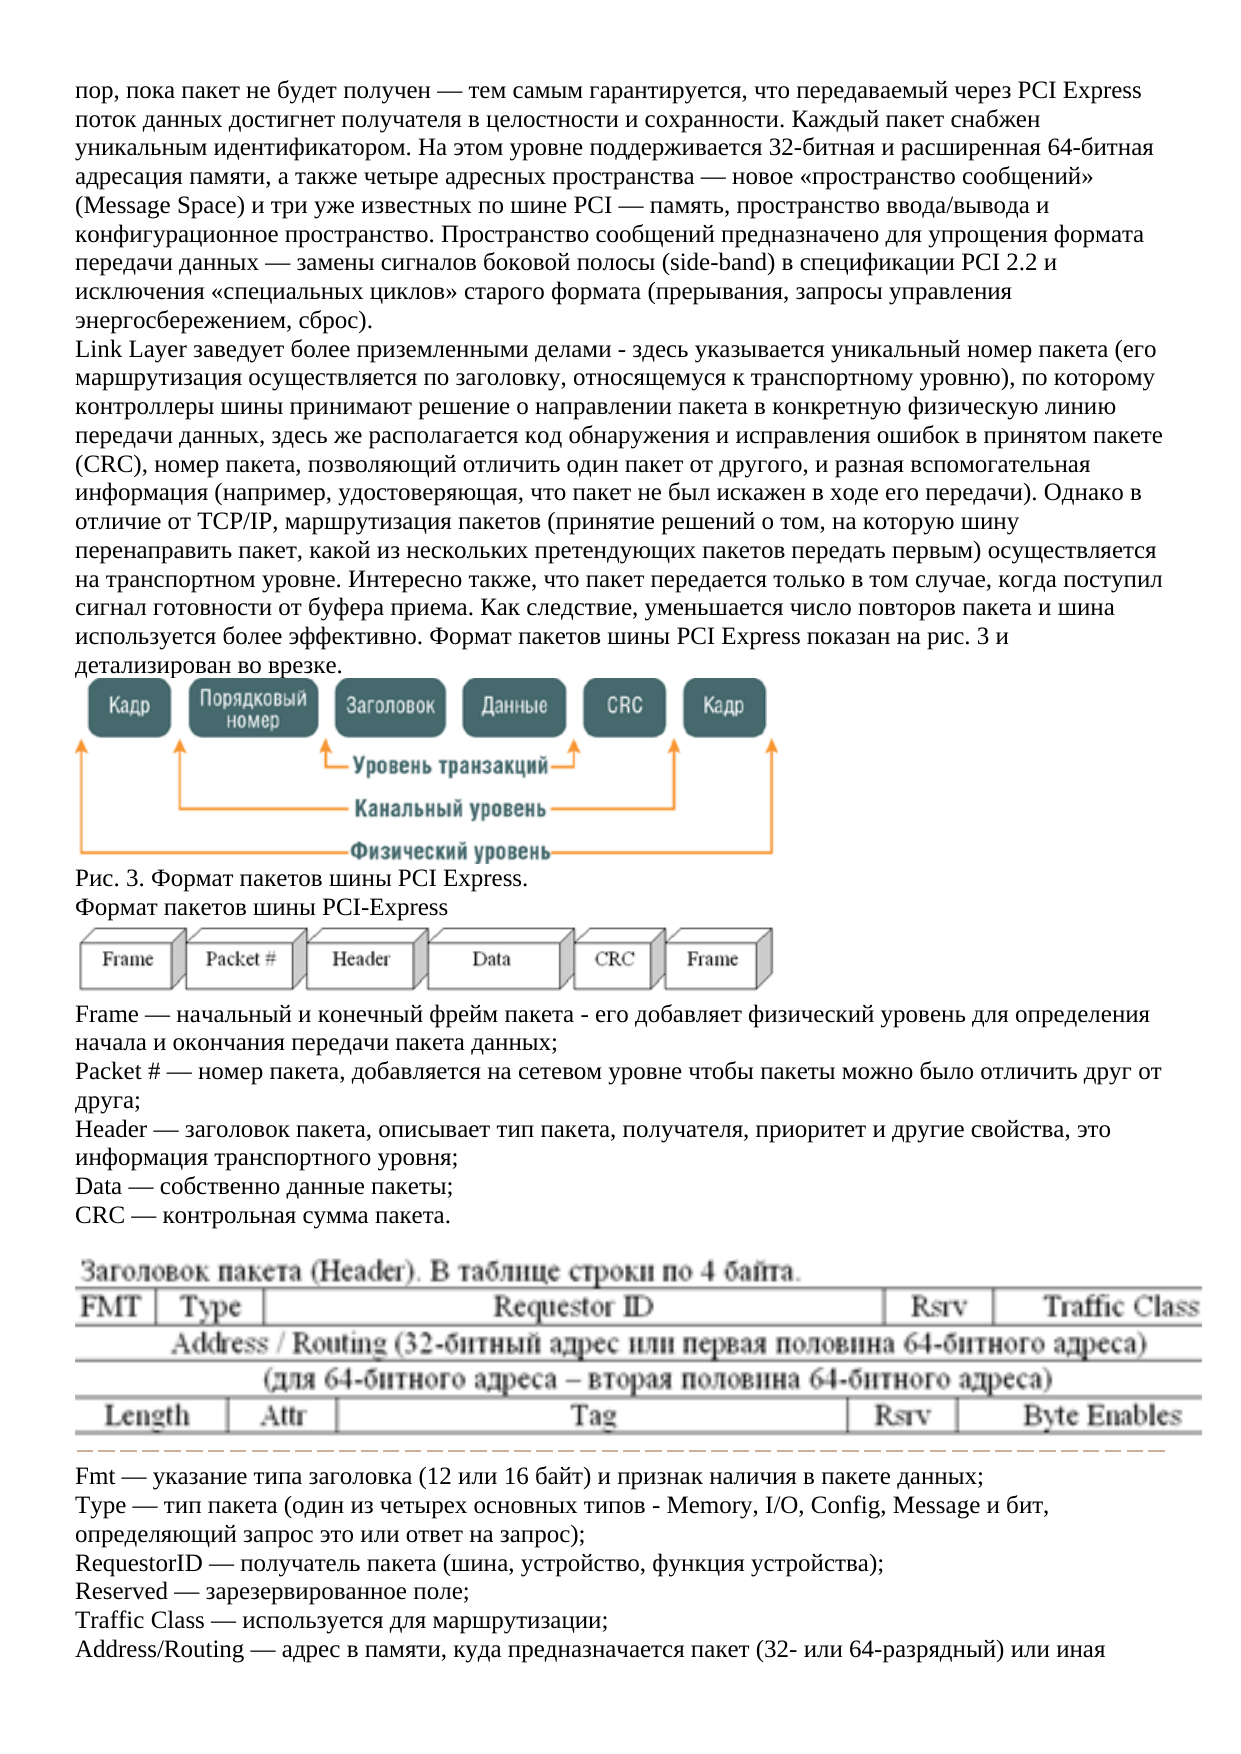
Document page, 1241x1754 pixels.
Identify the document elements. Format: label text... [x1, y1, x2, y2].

picture [75, 1257, 1203, 1441]
picture [75, 678, 778, 864]
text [75, 1461, 1165, 1663]
text Рис. 3. Формат пакетов шины PCI Express. [75, 863, 1165, 892]
picture [75, 921, 778, 999]
text Link Layer заведует более приземленными делами - здесь указывается уникальный номер пакета (его маршрутизация осуществляется по заголовку, относящемуся к транспортному уровню), по которому контроллеры шины принимают решение о направлении пакета в конкретную физическую линию передачи данных, здесь же располагается код обнаружения и исправления ошибок в принятом пакете (CRC), номер пакета, позволяющий отличить один пакет от другого, и разная вспомогательная информация (например, удостоверяющая, что пакет не был искажен в ходе его передачи). Однако в отличие от TCP/IP, маршрутизация пакетов (принятие решений о том, на которую шину перенаправить пакет, какой из нескольких претендующих пакетов передать первым) осуществляется на транспортном уровне. Интересно также, что пакет передается только в том случае, когда поступил сигнал готовности от буфера приема. Как следствие, уменьшается число повторов пакета и шина используется более эффективно. Формат пакетов шины PCI Express показан на рис. 3 и детализирован во врезке. [75, 334, 1165, 679]
text Frame — начальный и конечный фрейм пакета - его добавляет физический уровень для определения начала и окончания передачи пакета данных; Packet # — номер пакета, добавляется на сетевом уровне чтобы пакеты можно было отличить друг от друга; Header — заголовок пакета, описывает тип пакета, получателя, приоритет и другие свойства, это информация транспортного уровня; Data — собственно данные пакеты; CRC — контрольная сумма пакета. [75, 999, 1165, 1229]
text Формат пакетов шины PCI-Express [75, 892, 1165, 921]
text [75, 75, 1165, 334]
